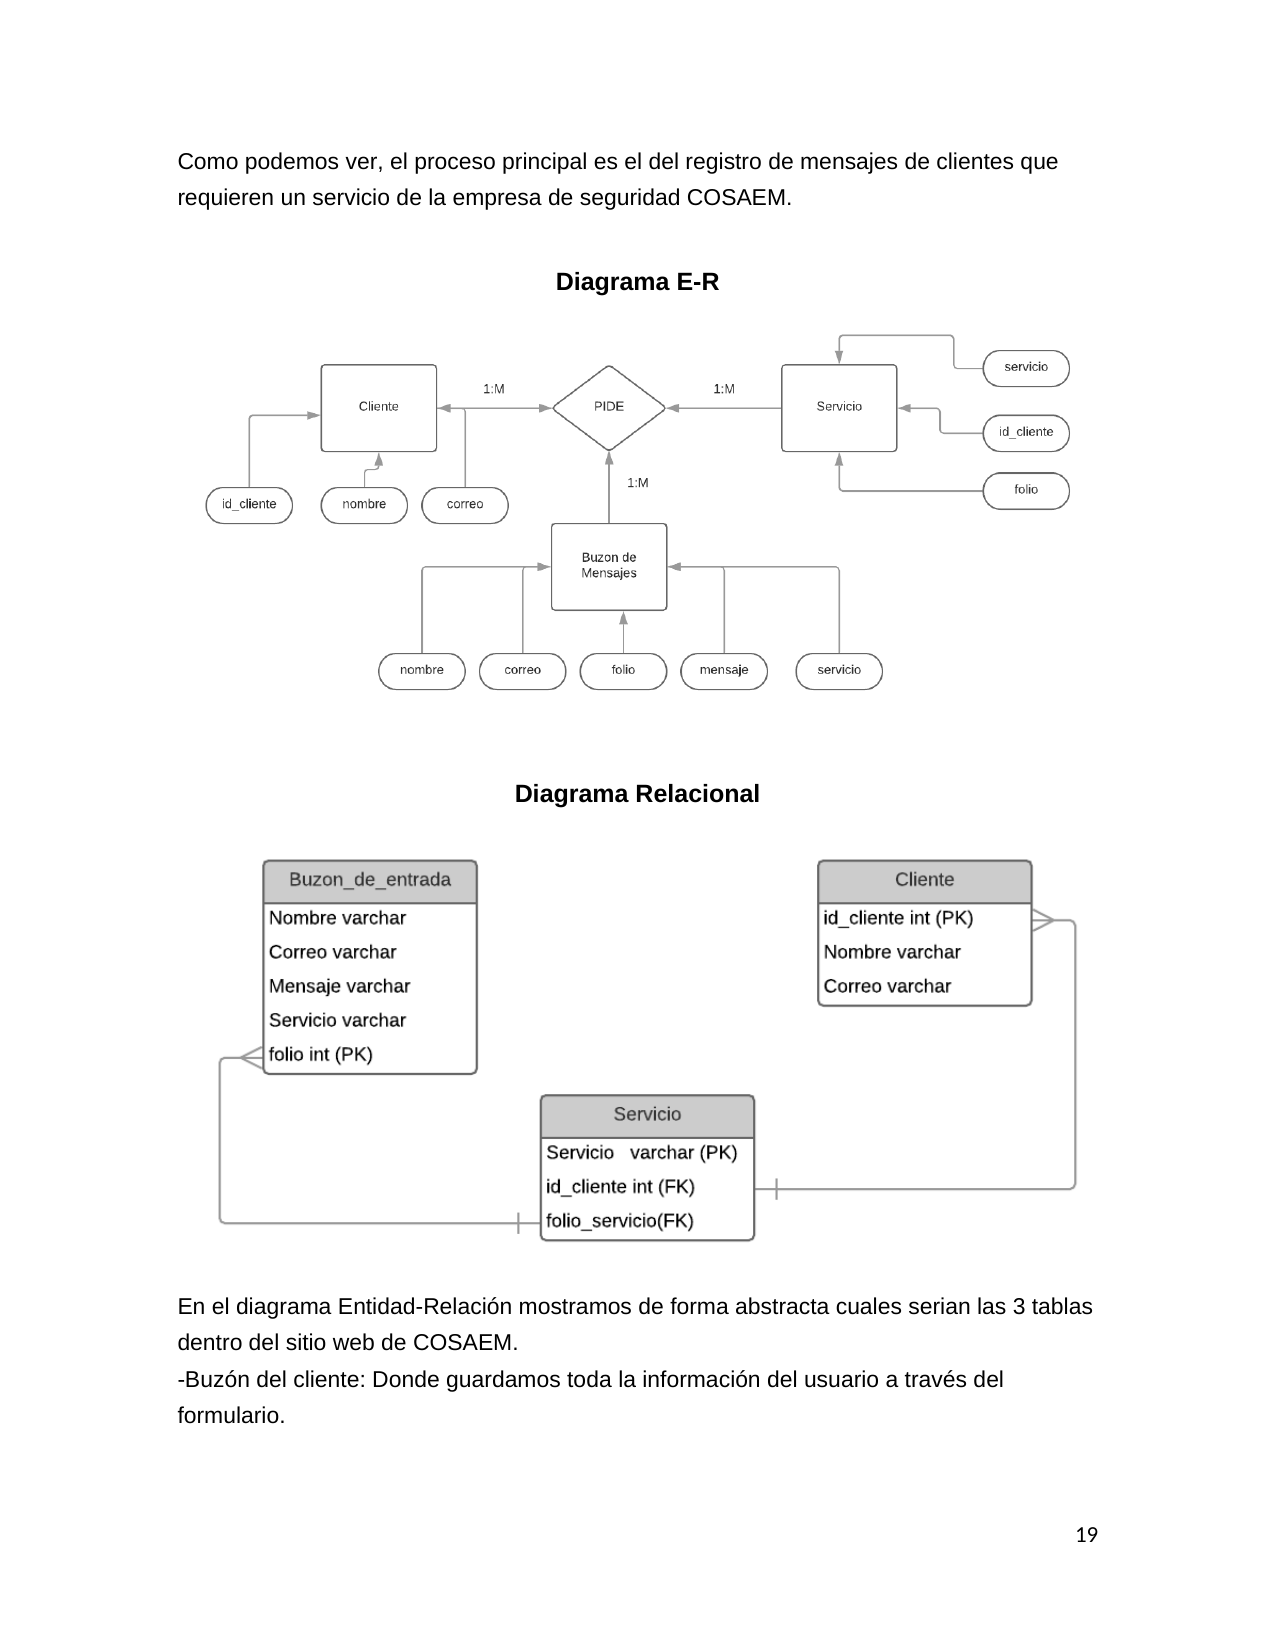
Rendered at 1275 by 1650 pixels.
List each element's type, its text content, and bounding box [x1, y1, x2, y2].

text En el diagrama Entidad-Relación mostramos de forma abstracta cuales serian las 3 tablas dentro del sitio web de COSAEM. [177, 1293, 1098, 1356]
text Diagrama Relacional [177, 779, 1098, 807]
picture [177, 818, 1118, 1283]
text Diagrama E-R [177, 267, 1098, 296]
text -Buzón del cliente: Donde guardamos toda la información del usuario a través del formulario. [177, 1366, 1098, 1428]
picture [177, 306, 1098, 718]
text Como podemos ver, el proceso principal es el del registro de mensajes de clientes que requieren un servicio de la empresa de seguridad COSAEM. [177, 148, 1098, 210]
